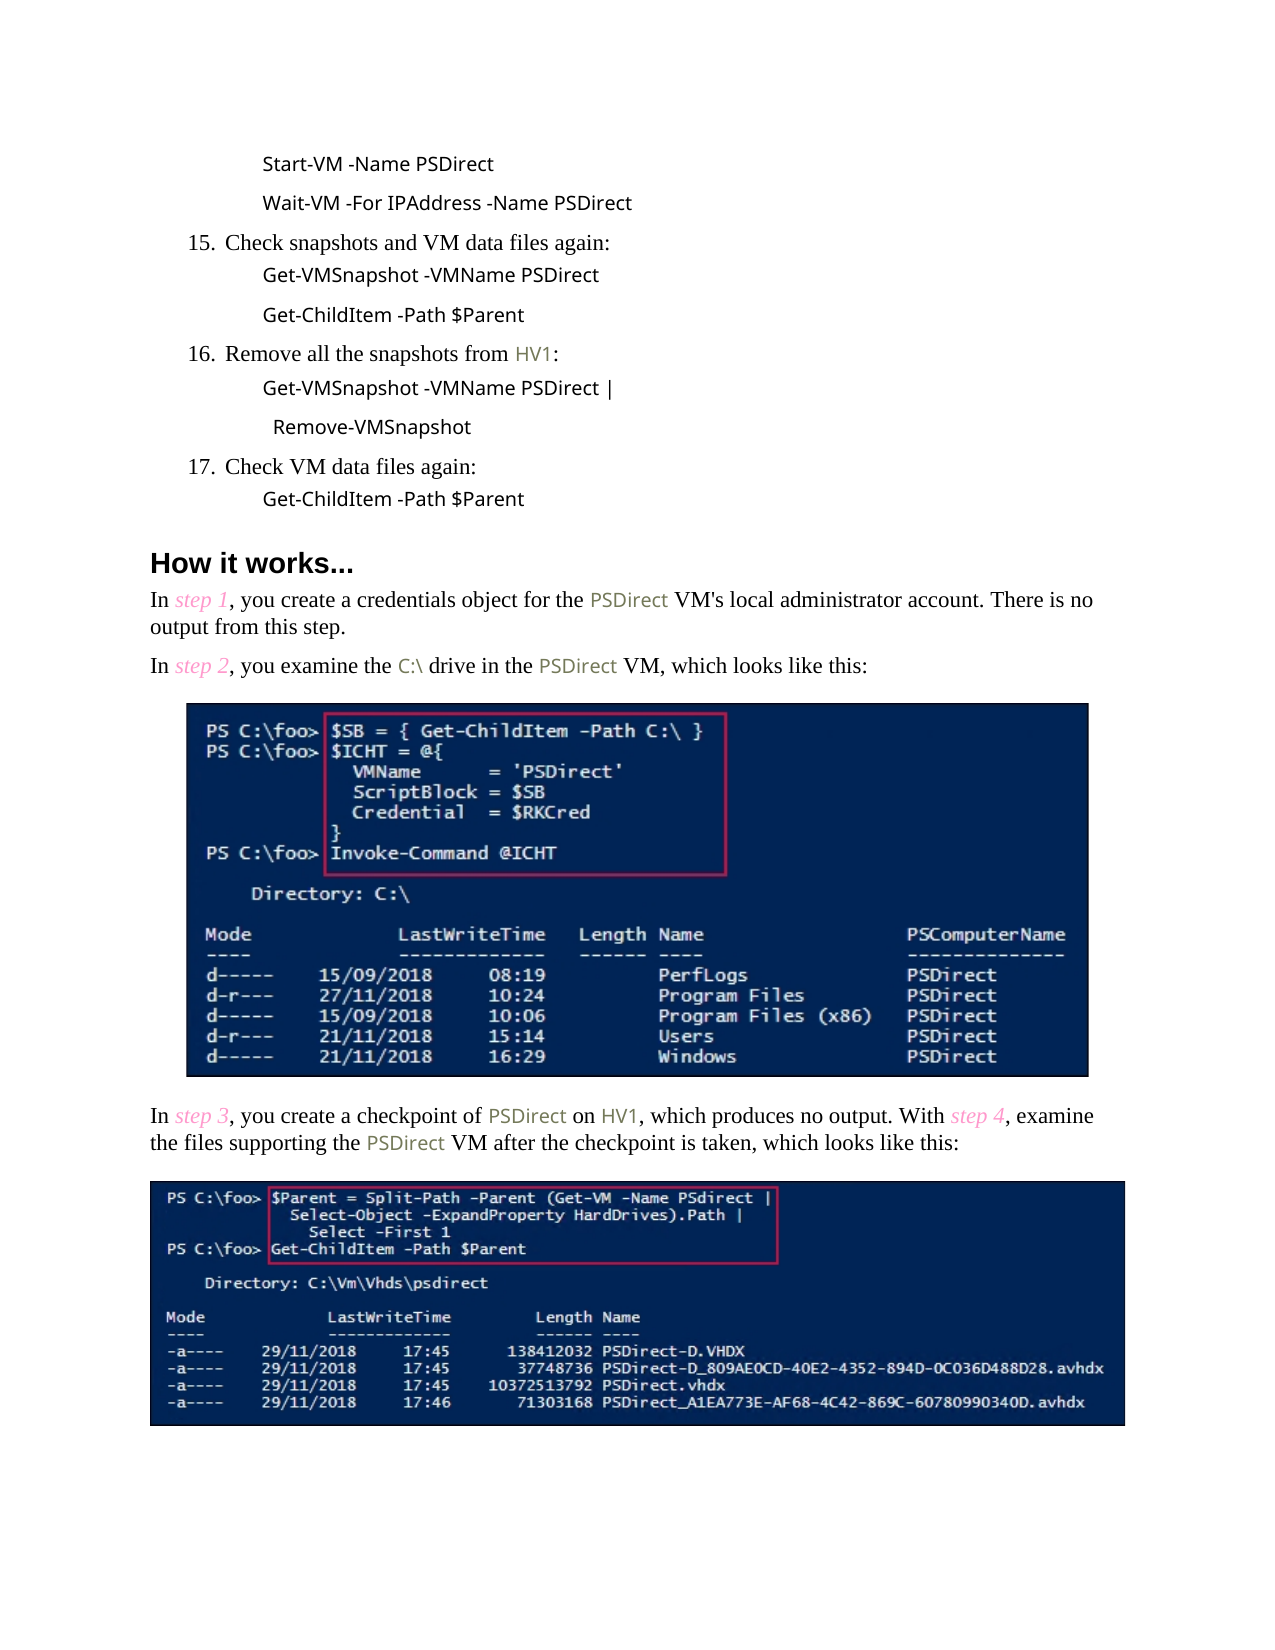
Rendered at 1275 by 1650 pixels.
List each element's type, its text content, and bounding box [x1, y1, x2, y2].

text Remove all the snapshots from HV1: [187, 341, 1087, 368]
text Wait-VM -For IPAddress -Name PSDirect [262, 189, 1125, 216]
text Start-VM -Name PSDirect [262, 150, 1125, 177]
text Get-ChildItem -Path $Parent [262, 486, 1125, 512]
text Remove-VMSnapshot [262, 413, 1125, 440]
picture [186, 703, 1089, 1077]
text Get-VMSnapshot -VMName PSDirect [262, 262, 1125, 288]
text In step 1, you create a credentials object for the PSDirect VM's local administrator account. There is no output from this step. [150, 586, 1125, 639]
text Check VM data files again: [187, 453, 1087, 479]
text In step 3, you create a checkpoint of PSDirect on HV1, which produces no output. With step 4, examine the files supporting the PSDirect VM after the checkpoint is taken, which looks like this: [150, 1102, 1125, 1156]
subtitle How it works... [150, 546, 1125, 579]
text Get-ChildItem -Path $Parent [262, 301, 1125, 328]
text Check snapshots and VM data files again: [187, 229, 1087, 255]
text Get-VMSnapshot -VMName PSDirect | [262, 374, 1125, 401]
text In step 2, you examine the C:\ drive in the PSDirect VM, which looks like this: [150, 652, 1125, 679]
picture [150, 1181, 1125, 1426]
